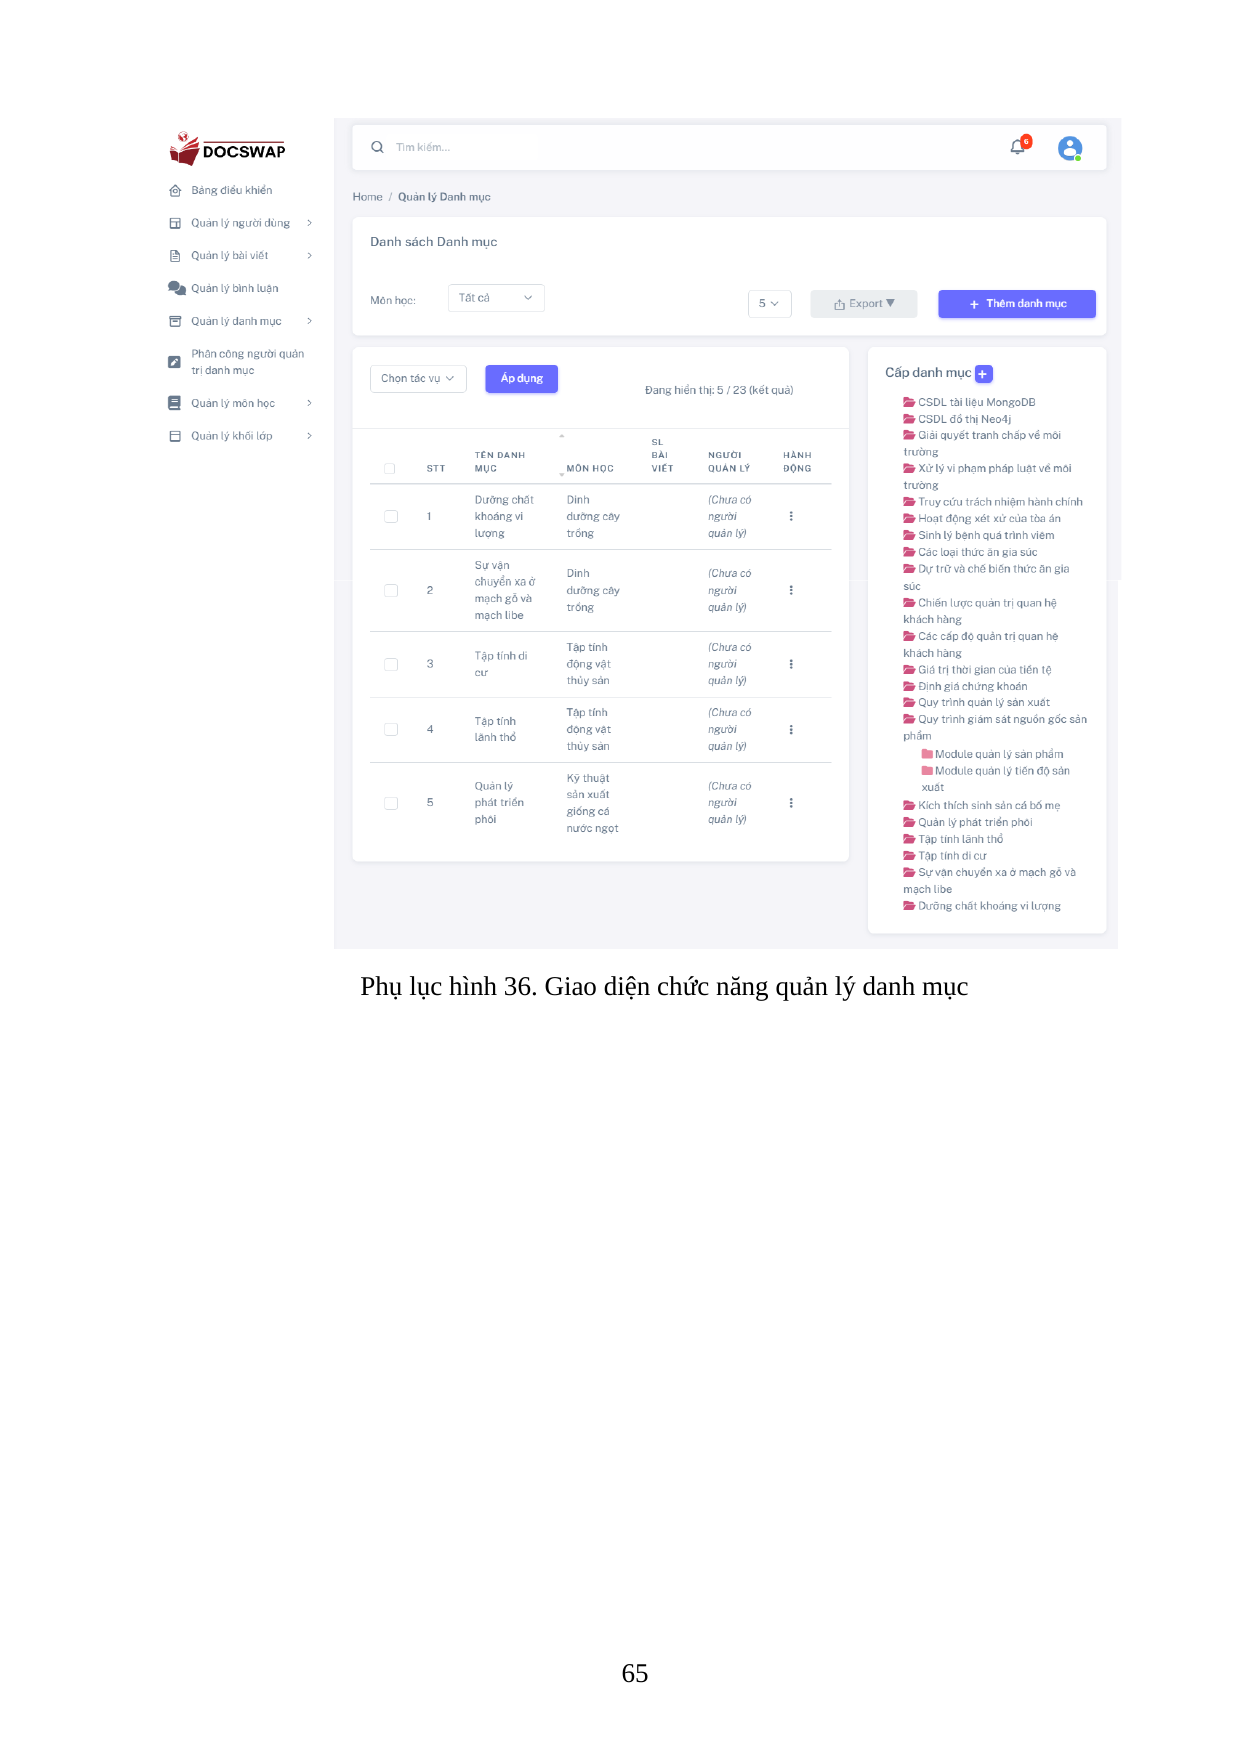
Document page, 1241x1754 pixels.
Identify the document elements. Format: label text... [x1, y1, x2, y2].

text Phụ lục hình 36. Giao diện chức năng quản lý danh mục [148, 971, 1122, 1002]
picture [148, 118, 1122, 952]
